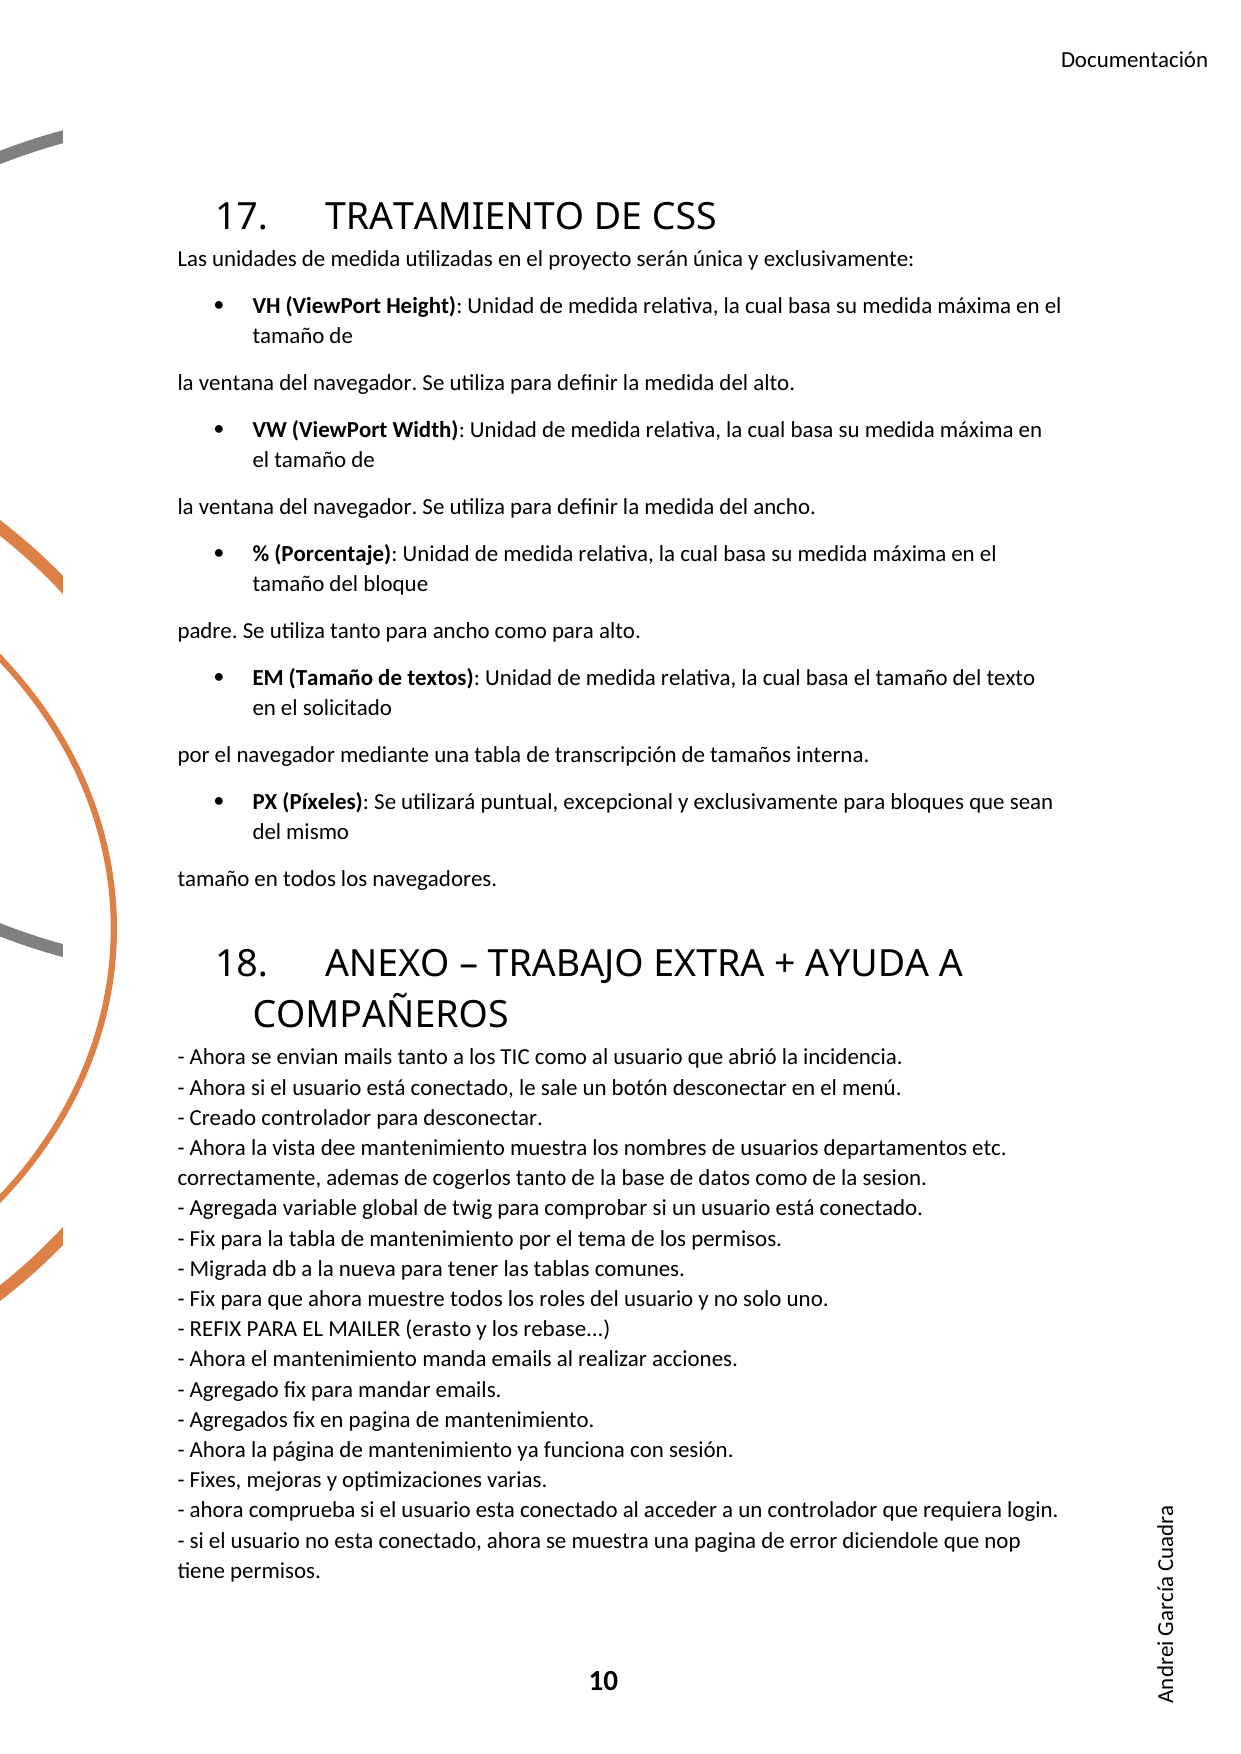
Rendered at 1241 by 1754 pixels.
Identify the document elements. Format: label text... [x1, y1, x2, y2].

text - Migrada db a la nueva para tener las tablas comunes. [177, 1254, 1063, 1282]
text - Ahora si el usuario está conectado, le sale un botón desconectar en el menú. [177, 1073, 1063, 1101]
text padre. Se utiliza tanto para ancho como para alto. [177, 616, 1063, 644]
text - Ahora el mantenimiento manda emails al realizar acciones. [177, 1344, 1063, 1373]
text - si el usuario no esta conectado, ahora se muestra una pagina de error diciendole que nop tiene permisos. [177, 1526, 1063, 1584]
text - Creado controlador para desconectar. [177, 1103, 1063, 1131]
text - Ahora la página de mantenimiento ya funciona con sesión. [177, 1435, 1063, 1463]
text - Fix para que ahora muestre todos los roles del usuario y no solo uno. [177, 1284, 1063, 1312]
text por el navegador mediante una tabla de transcripción de tamaños interna. [177, 740, 1063, 768]
text - Fix para la tabla de mantenimiento por el tema de los permisos. [177, 1224, 1063, 1252]
text - Agregada variable global de twig para comprobar si un usuario está conectado. [177, 1193, 1063, 1222]
text - Ahora la vista dee mantenimiento muestra los nombres de usuarios departamentos etc. correctamente, ademas de cogerlos tanto de la base de datos como de la sesion. [177, 1133, 1063, 1191]
text Las unidades de medida utilizadas en el proyecto serán única y exclusivamente: [177, 244, 1063, 273]
list VH (ViewPort Height): Unidad de medida relativa, la cual basa su medida máxima en el tamaño de [215, 291, 1063, 350]
text - Agregado fix para mandar emails. [177, 1375, 1063, 1403]
text - ahora comprueba si el usuario esta conectado al acceder a un controlador que requiera login. [177, 1496, 1063, 1524]
subtitle Anexo – Trabajo extra + ayuda a compañeros [215, 936, 1063, 1038]
text - REFIX PARA EL MAILER (erasto y los rebase...) [177, 1314, 1063, 1342]
text - Fixes, mejoras y optimizaciones varias. [177, 1465, 1063, 1493]
text - Agregados fix en pagina de mantenimiento. [177, 1405, 1063, 1433]
list VW (ViewPort Width): Unidad de medida relativa, la cual basa su medida máxima en el tamaño de [215, 415, 1063, 474]
list % (Porcentaje): Unidad de medida relativa, la cual basa su medida máxima en el tamaño del bloque [215, 539, 1063, 598]
text la ventana del navegador. Se utiliza para definir la medida del alto. [177, 368, 1063, 397]
list PX (Píxeles): Se utilizará puntual, excepcional y exclusivamente para bloques que sean del mismo [215, 787, 1063, 846]
text - Ahora se envian mails tanto a los TIC como al usuario que abrió la incidencia. [177, 1042, 1063, 1071]
list EM (Tamaño de textos): Unidad de medida relativa, la cual basa el tamaño del texto en el solicitado [215, 663, 1063, 722]
subtitle Tratamiento de CSS [215, 189, 1063, 240]
text tamaño en todos los navegadores. [177, 864, 1063, 892]
text la ventana del navegador. Se utiliza para definir la medida del ancho. [177, 492, 1063, 521]
